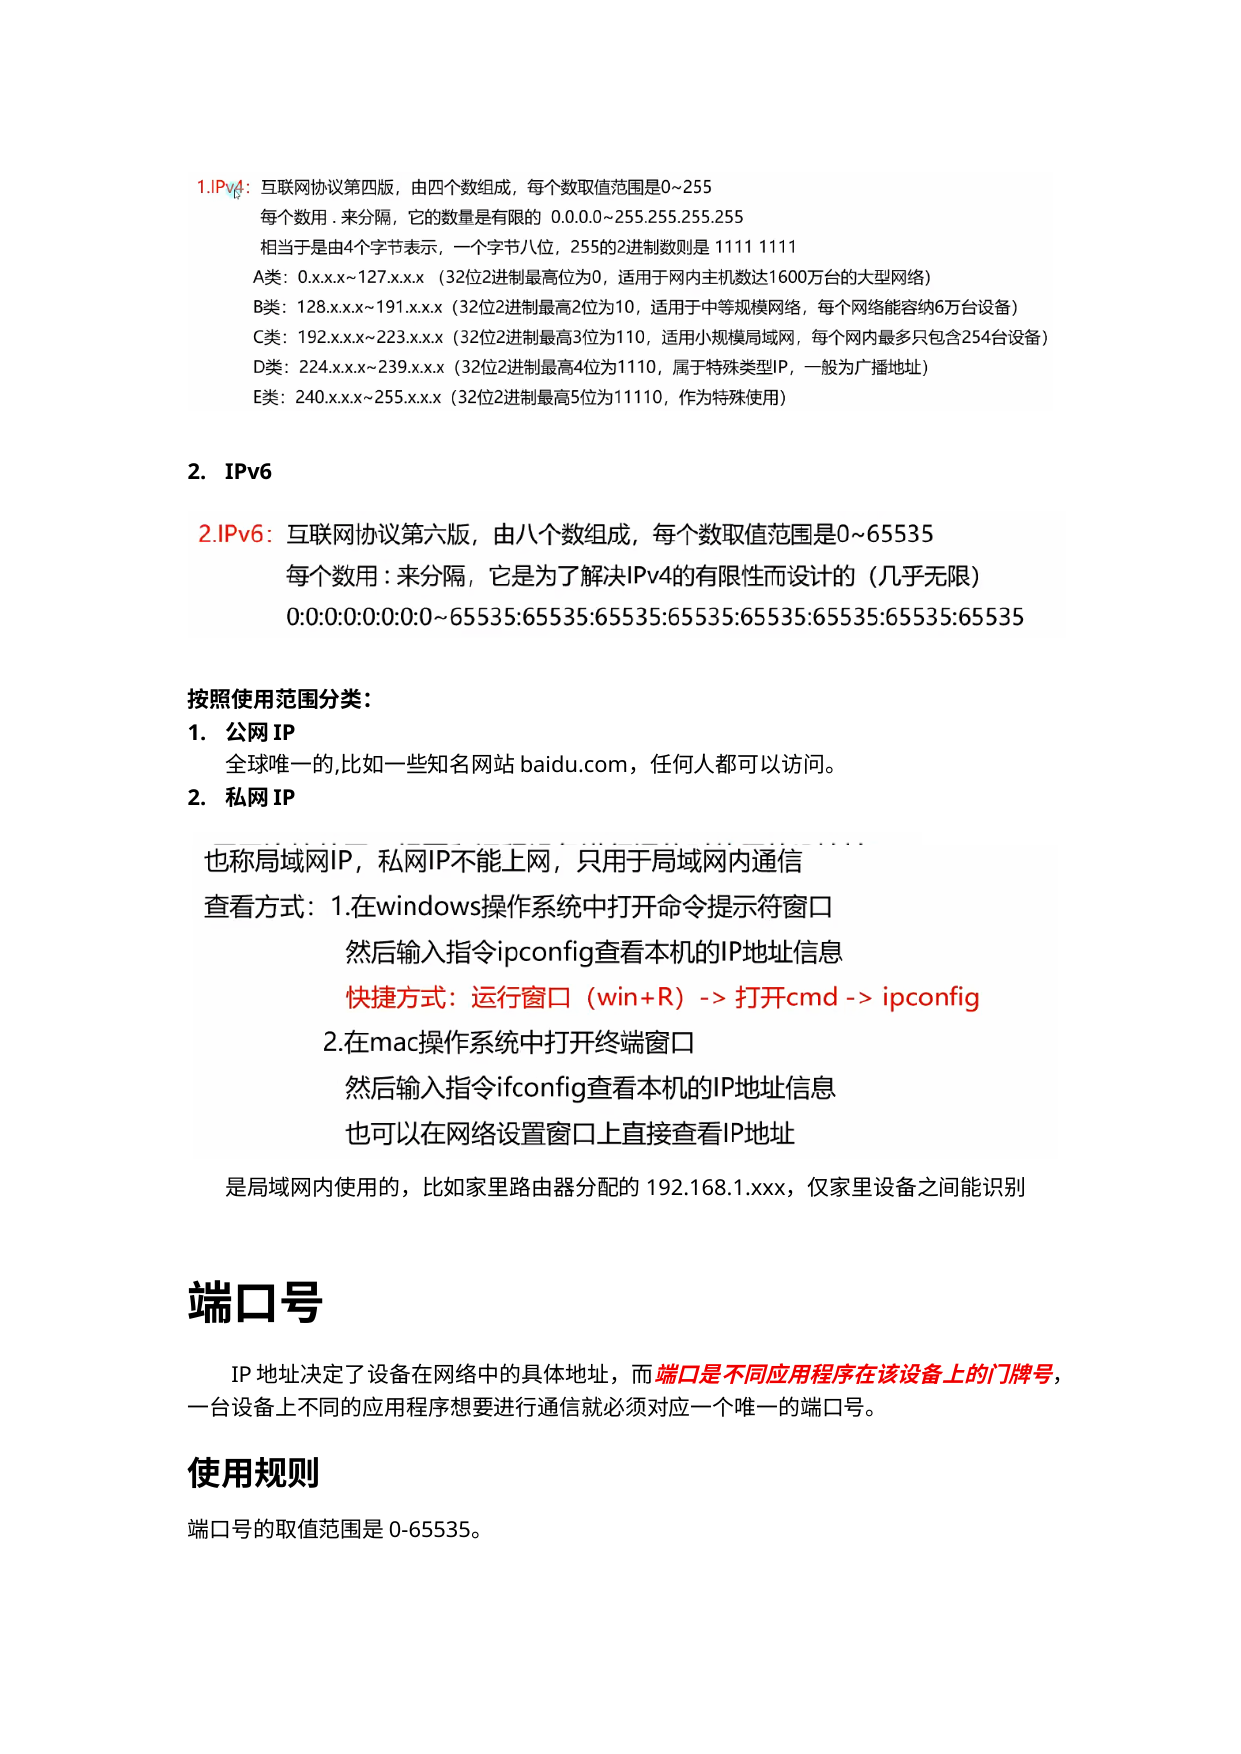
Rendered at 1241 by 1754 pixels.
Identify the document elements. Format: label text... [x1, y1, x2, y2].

picture [192, 832, 1058, 1159]
picture [187, 511, 1066, 638]
text 全球唯一的,比如一些知名网站baidu.com，任何人都可以访问。 [187, 747, 1053, 779]
list 公网IP [187, 714, 1053, 747]
list IPv6 [187, 454, 1053, 487]
text 端口号 [187, 1251, 1053, 1349]
text 使用规则 [187, 1439, 1053, 1504]
list 私网IP [187, 779, 1053, 812]
picture [187, 172, 1053, 411]
text IP地址决定了设备在网络中的具体地址，而端口是不同应用程序在该设备上的门牌号，一台设备上不同的应用程序想要进行通信就必须对应一个唯一的端口号。 [187, 1357, 1053, 1422]
text 端口号的取值范围是0-65535。 [187, 1512, 1053, 1544]
text 按照使用范围分类： [187, 682, 1053, 714]
